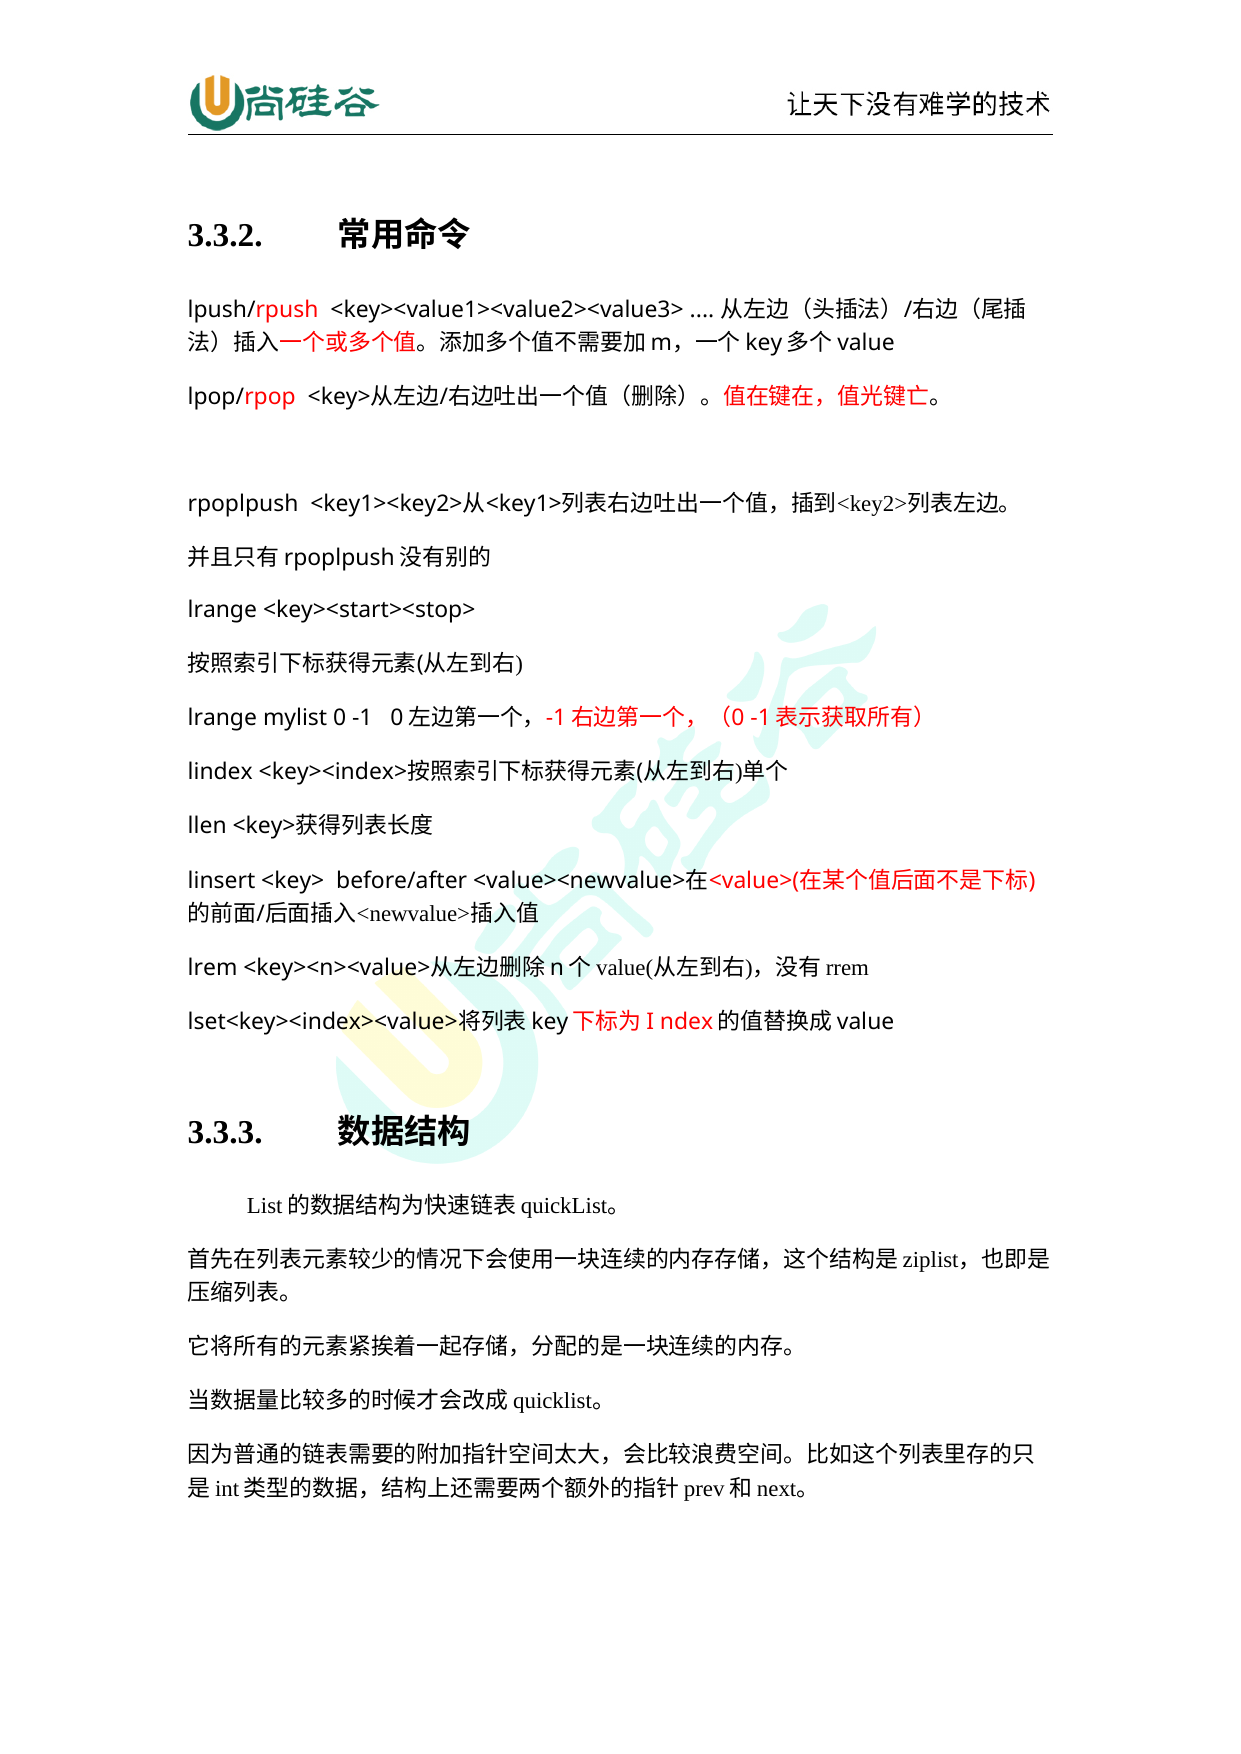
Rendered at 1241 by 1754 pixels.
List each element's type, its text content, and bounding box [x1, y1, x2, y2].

text 当数据量比较多的时候才会改成quicklist。 [187, 1382, 1053, 1416]
text 它将所有的元素紧挨着一起存储，分配的是一块连续的内存。 [187, 1328, 1053, 1361]
list 常用命令 [187, 208, 1053, 256]
text llen <key>获得列表长度 [187, 807, 1053, 841]
text lrem <key><n><value>从左边删除n个value(从左到右)，没有rrem [187, 949, 1053, 982]
text lset<key><index><value>将列表key下标为I ndex的值替换成value [187, 1003, 1053, 1036]
text lpop/rpop <key>从左边/右边吐出一个值（删除）。值在键在，值光键亡。 [187, 378, 1053, 411]
text lrange <key><start><stop> [187, 593, 1053, 624]
text List的数据结构为快速链表quickList。 [247, 1187, 1053, 1220]
picture [187, 73, 1053, 132]
list 数据结构 [187, 1104, 1053, 1153]
text 首先在列表元素较少的情况下会使用一块连续的内存存储，这个结构是ziplist，也即是压缩列表。 [187, 1241, 1053, 1307]
text lrange mylist 0 -1 0左边第一个，-1右边第一个，（0 -1表示获取所有） [187, 699, 1053, 732]
text 按照索引下标获得元素(从左到右) [187, 645, 1053, 678]
text rpoplpush <key1><key2>从<key1>列表右边吐出一个值，插到<key2>列表左边。 [187, 484, 1053, 518]
text 因为普通的链表需要的附加指针空间太大，会比较浪费空间。比如这个列表里存的只是int类型的数据，结构上还需要两个额外的指针prev和next。 [187, 1436, 1053, 1503]
text linsert <key> before/after <value><newvalue>在<value>(在某个值后面不是下标)的前面/后面插入<newvalue>插入值 [187, 861, 1053, 928]
text 并且只有rpoplpush没有别的 [187, 538, 1053, 572]
text lpush/rpush <key><value1><value2><value3> .... 从左边（头插法）/右边（尾插法）插入一个或多个值。添加多个值不需要加m，一个key多个value [187, 291, 1053, 357]
text lindex <key><index>按照索引下标获得元素(从左到右)单个 [187, 753, 1053, 786]
